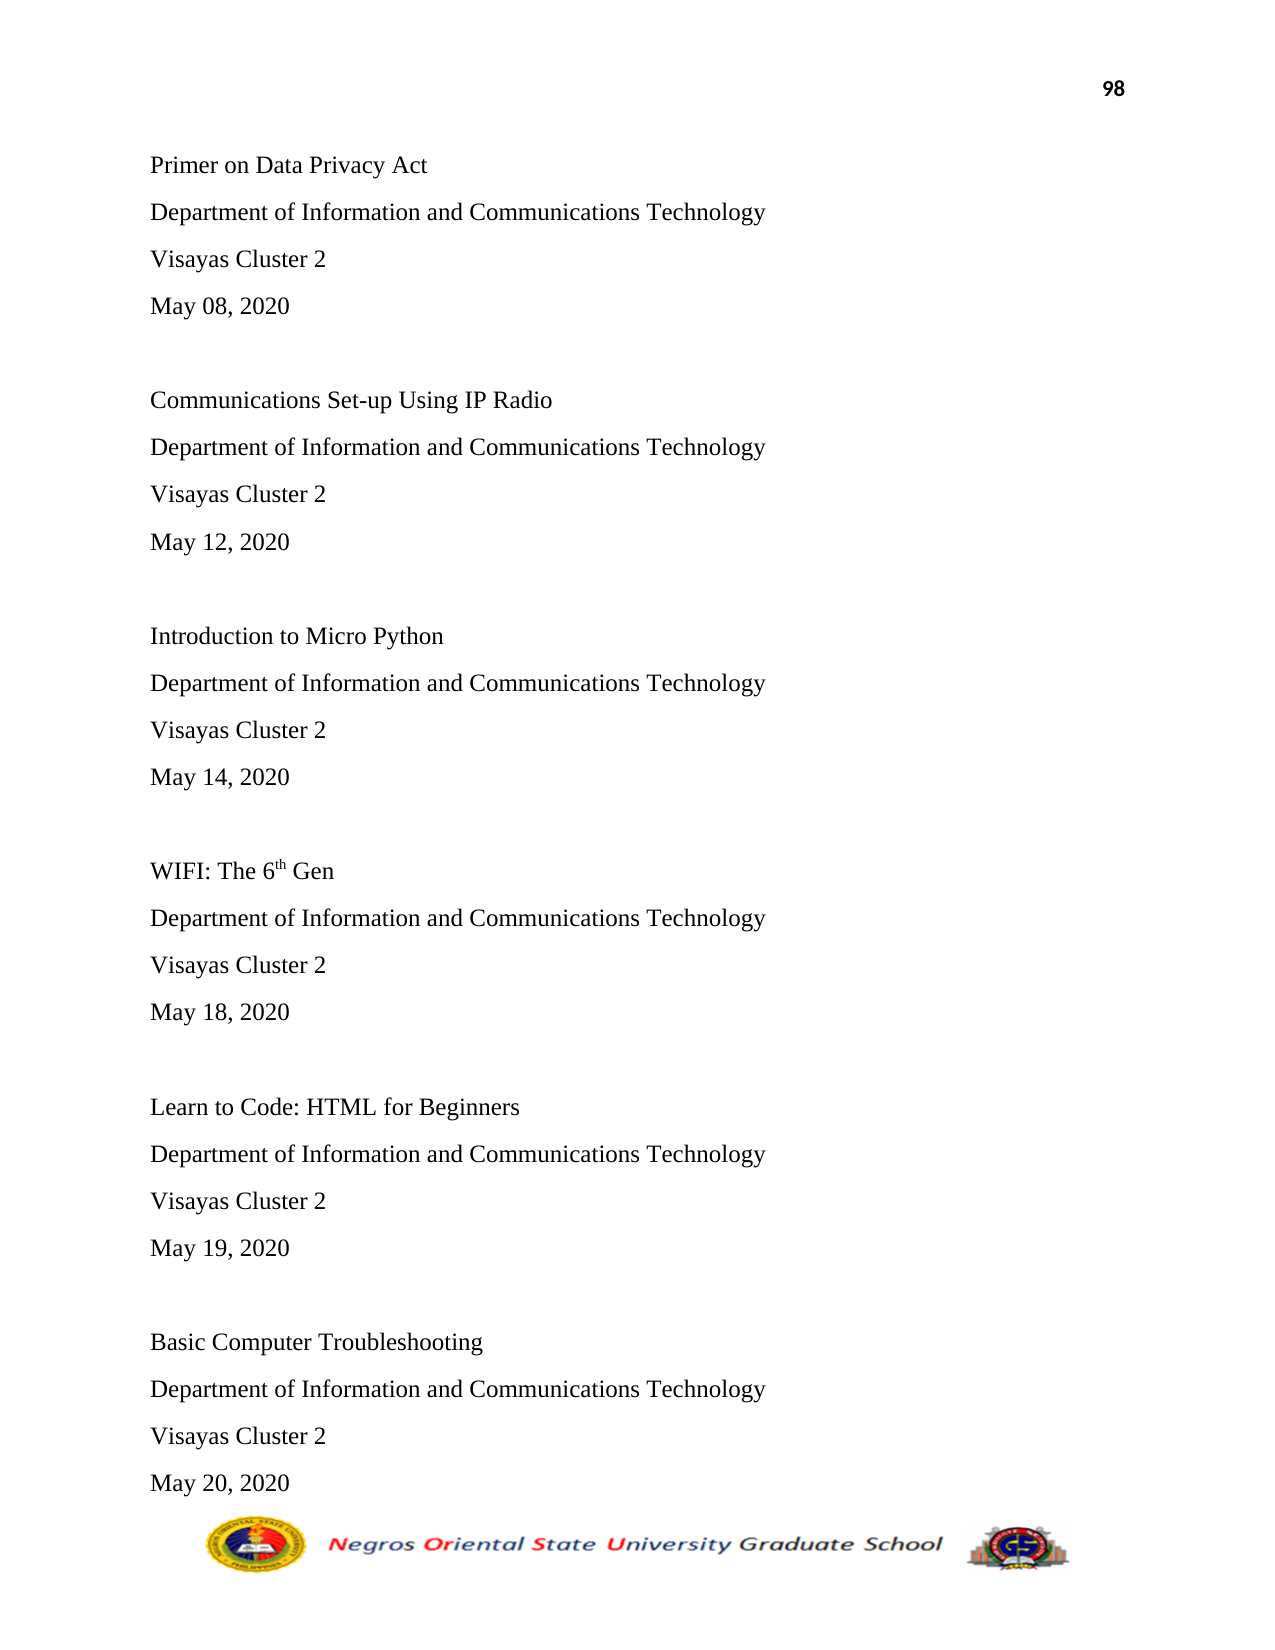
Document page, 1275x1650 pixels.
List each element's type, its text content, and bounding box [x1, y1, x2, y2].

picture [202, 1513, 1073, 1577]
text Visayas Cluster 2 [150, 1186, 1125, 1214]
text Department of Information and Communications Technology [150, 197, 1125, 226]
text Visayas Cluster 2 [150, 479, 1125, 508]
text Department of Information and Communications Technology [150, 1139, 1125, 1167]
text Department of Information and Communications Technology [150, 432, 1125, 461]
text Visayas Cluster 2 [150, 244, 1125, 273]
text Visayas Cluster 2 [150, 715, 1125, 744]
text May 20, 2020 [150, 1468, 1125, 1497]
text Visayas Cluster 2 [150, 1421, 1125, 1450]
text Department of Information and Communications Technology [150, 1374, 1125, 1403]
text Introduction to Micro Python [150, 621, 1125, 649]
text May 08, 2020 [150, 291, 1125, 320]
text Primer on Data Privacy Act [150, 150, 1125, 179]
text May 12, 2020 [150, 527, 1125, 555]
text Basic Computer Troubleshooting [150, 1327, 1125, 1356]
text May 14, 2020 [150, 762, 1125, 791]
text May 19, 2020 [150, 1233, 1125, 1262]
text May 18, 2020 [150, 997, 1125, 1026]
text Visayas Cluster 2 [150, 950, 1125, 979]
text WIFI: The 6th Gen [150, 856, 1125, 885]
text Communications Set-up Using IP Radio [150, 385, 1125, 414]
text Department of Information and Communications Technology [150, 903, 1125, 932]
text Learn to Code: HTML for Beginners [150, 1092, 1125, 1120]
text Department of Information and Communications Technology [150, 668, 1125, 697]
